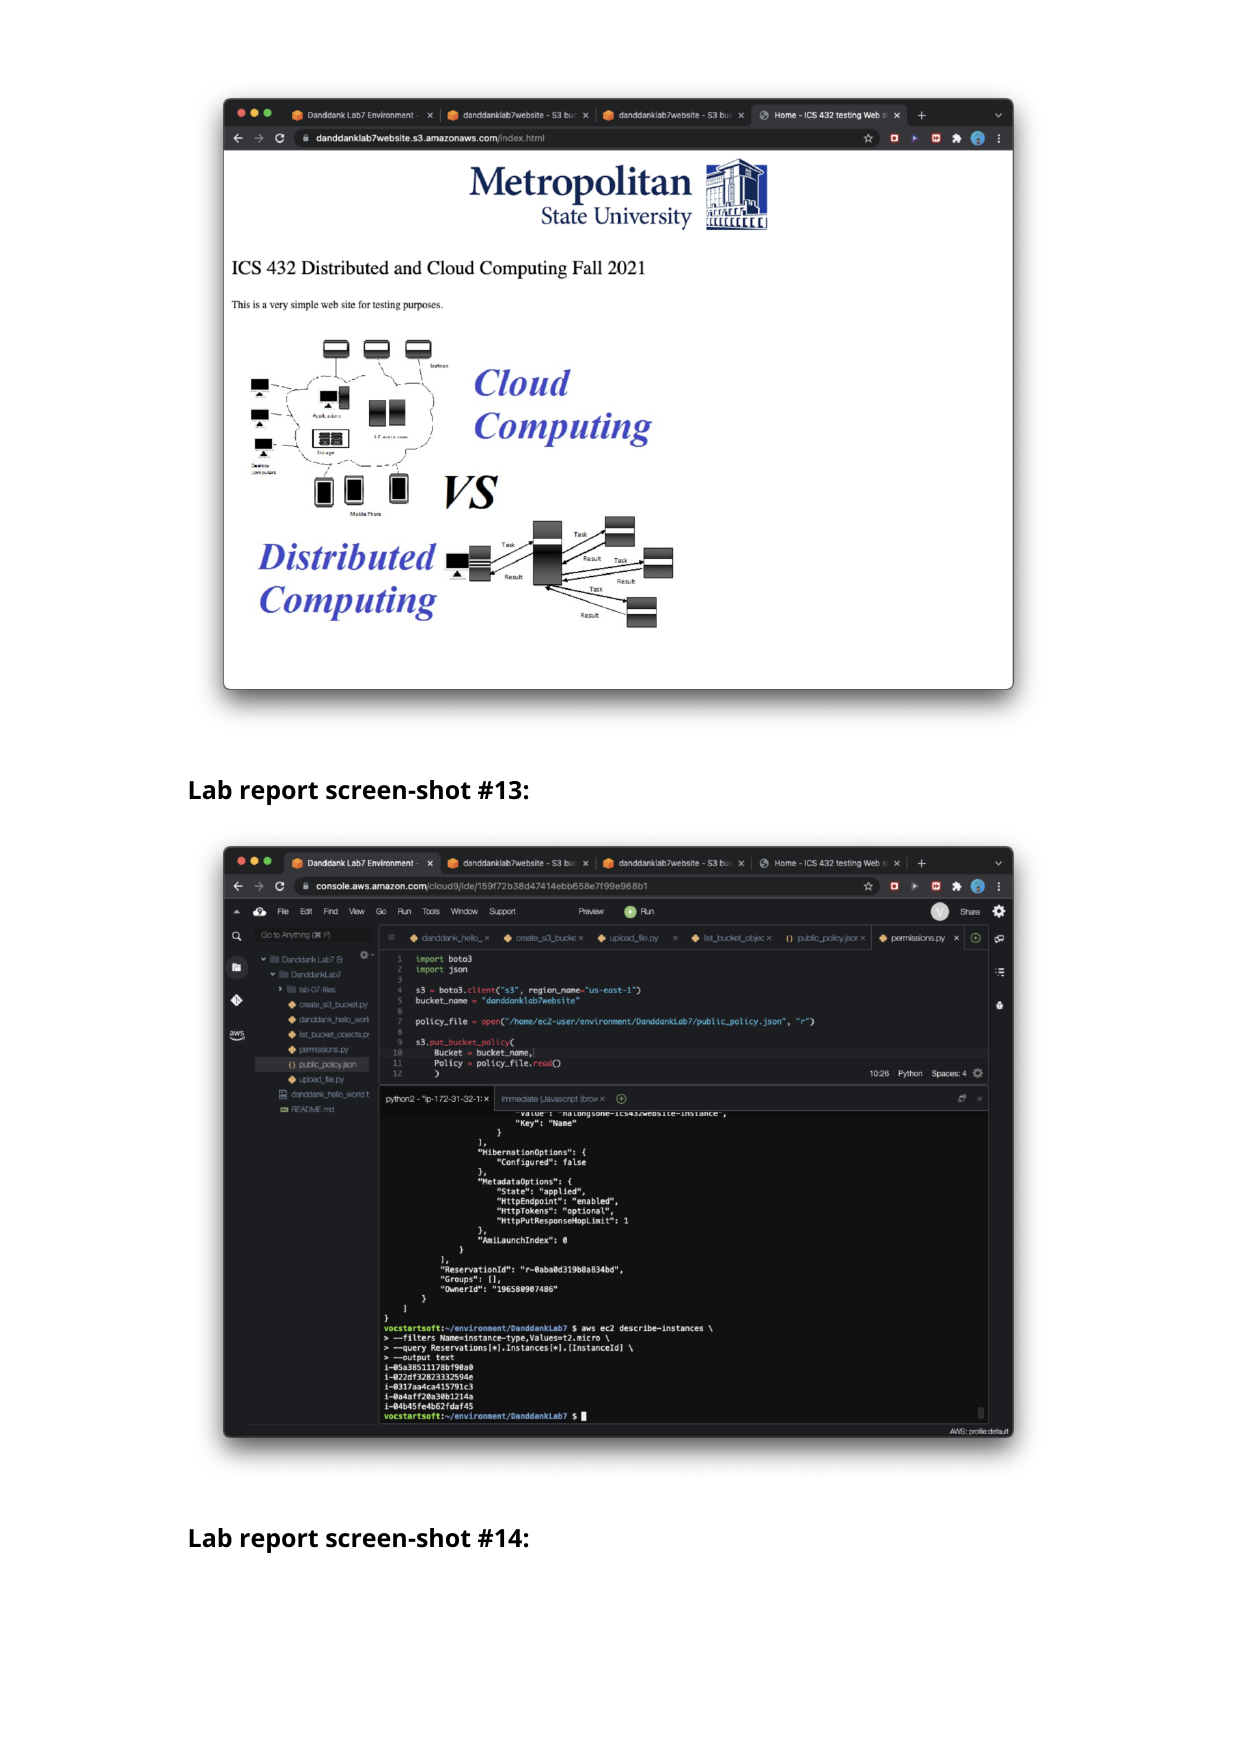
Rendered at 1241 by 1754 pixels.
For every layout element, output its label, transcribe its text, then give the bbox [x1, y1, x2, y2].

text Lab report screen-shot #13: [187, 757, 1053, 822]
picture [187, 822, 1048, 1485]
picture [187, 75, 1048, 737]
text Lab report screen-shot #14: [187, 1505, 1053, 1570]
